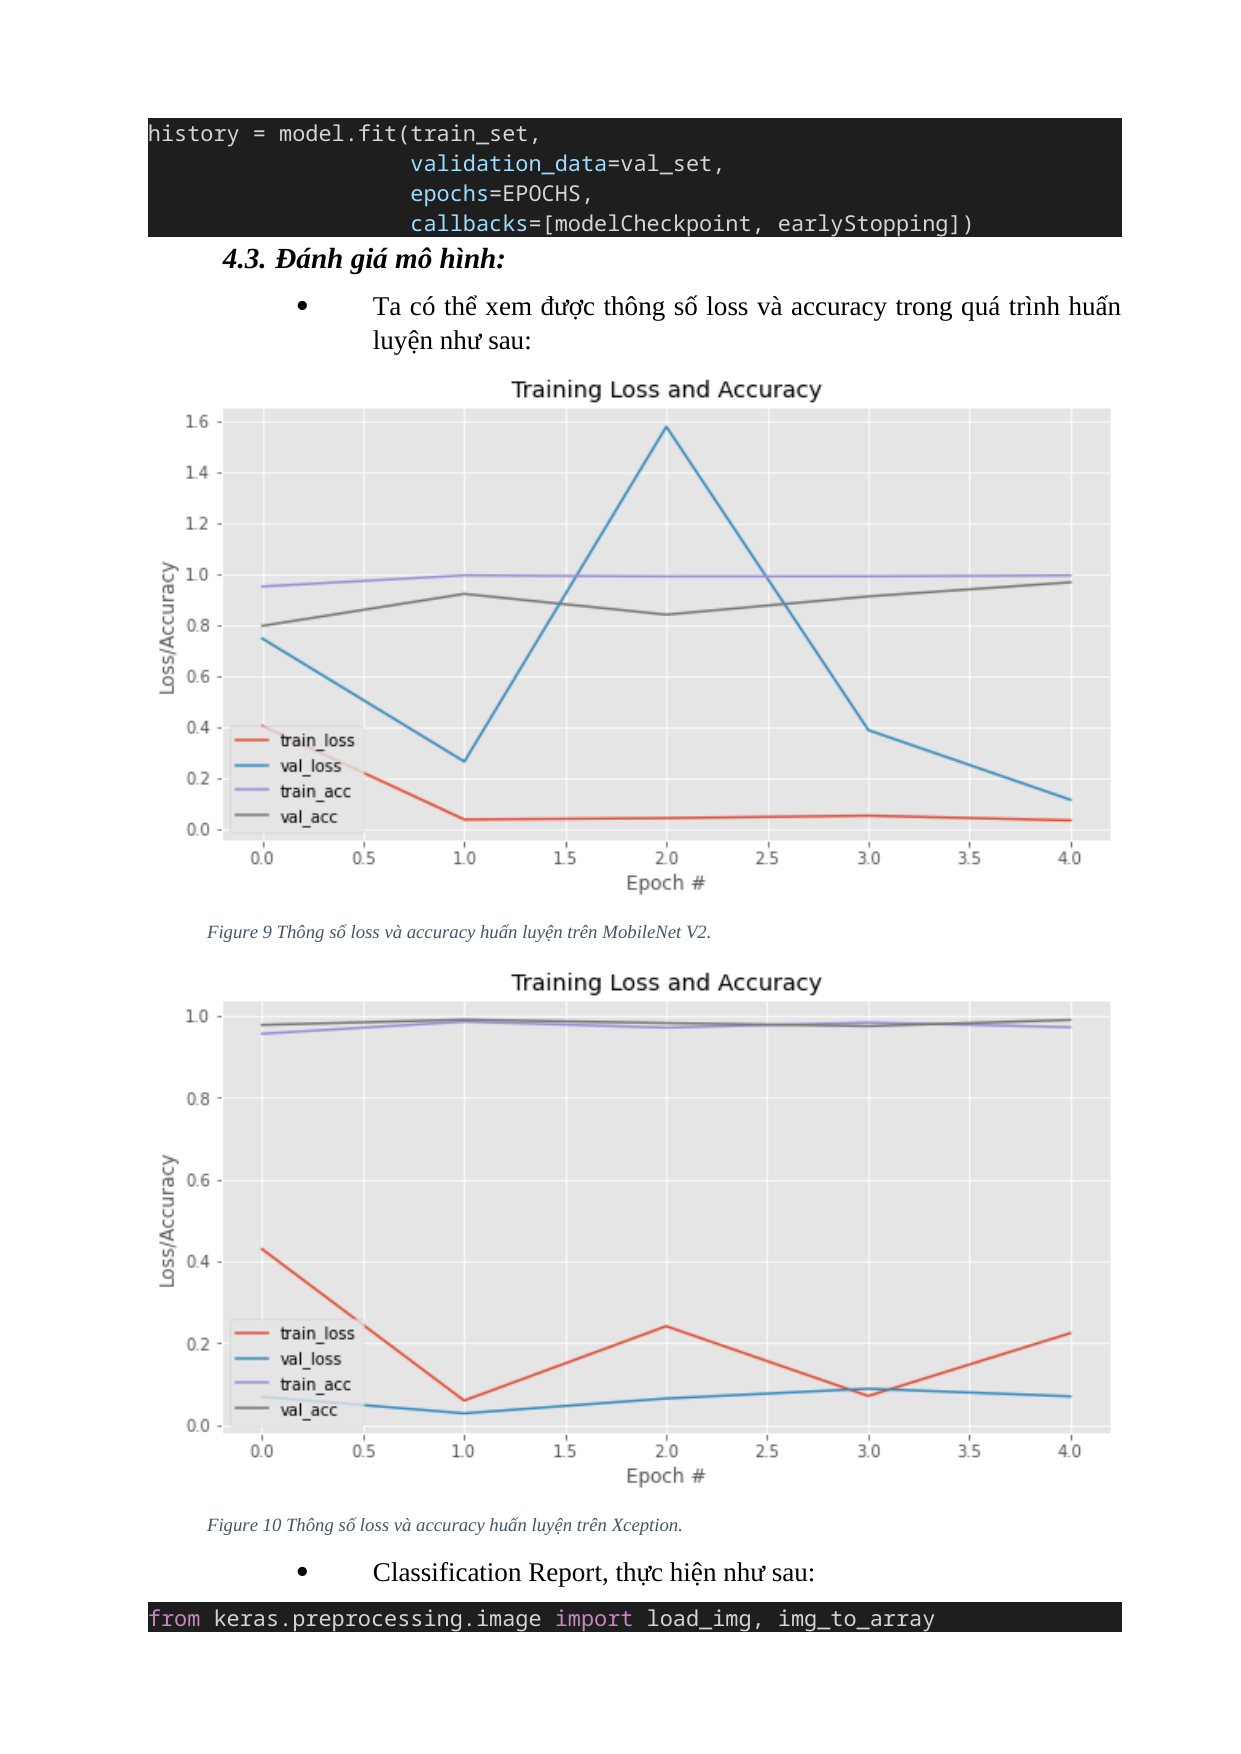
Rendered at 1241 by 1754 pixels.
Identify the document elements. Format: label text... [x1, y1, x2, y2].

subtitle Đánh giá mô hình: [223, 241, 1122, 275]
picture [147, 369, 1122, 906]
text callbacks=[modelCheckpoint, earlyStopping]) [148, 207, 1122, 237]
text epochs=EPOCHS, [148, 178, 1122, 207]
text Figure 10 Thông số loss và accuracy huấn luyện trên Xception. [148, 1514, 1122, 1535]
list Classification Report, thực hiện như sau: [298, 1556, 1122, 1587]
picture [147, 963, 1122, 1499]
text validation_data=val_set, [148, 148, 1122, 178]
text Figure 9 Thông số loss và accuracy huấn luyện trên MobileNet V2. [148, 921, 1122, 942]
text history = model.fit(train_set, [148, 118, 1122, 148]
text from keras.preprocessing.image import load_img, img_to_array [148, 1602, 1122, 1632]
list Ta có thể xem được thông số loss và accuracy trong quá trình huấn luyện như sau: [298, 290, 1122, 355]
